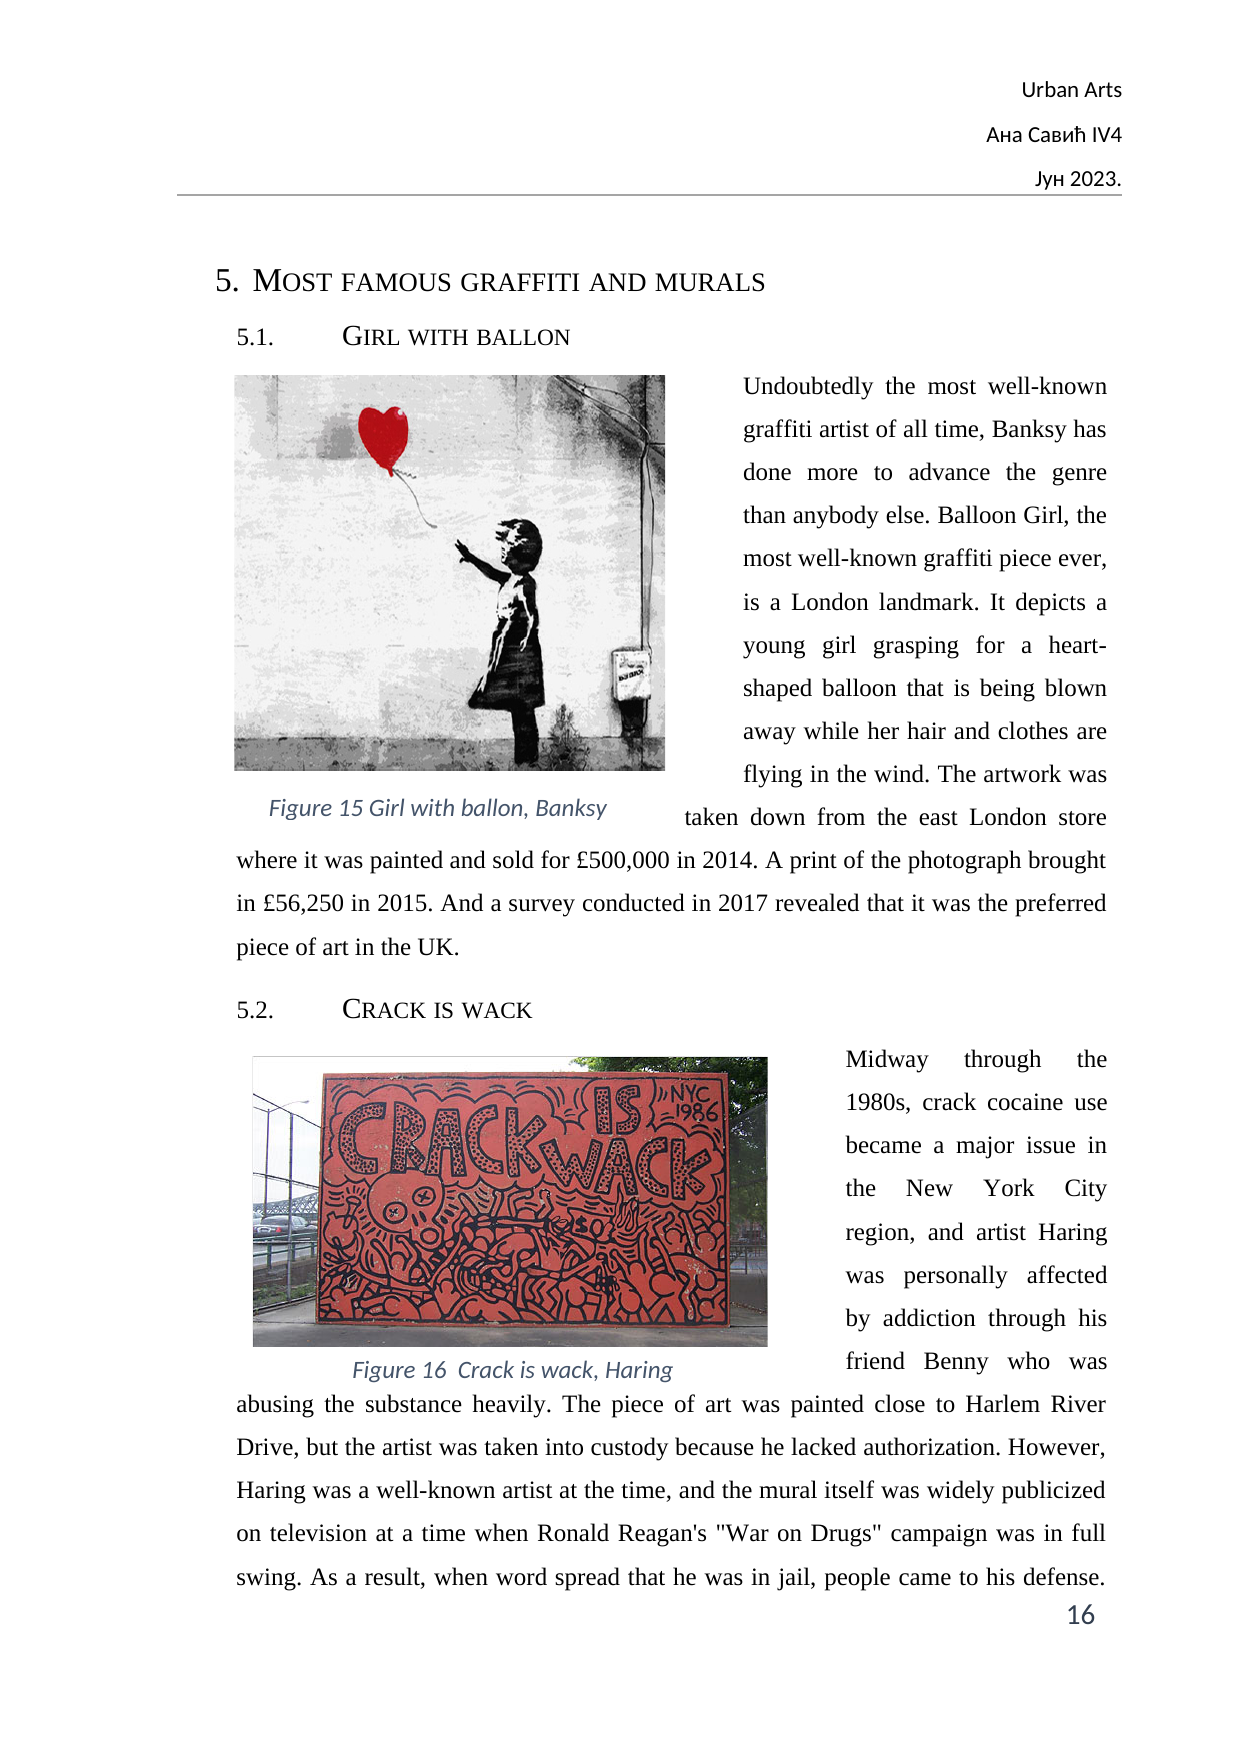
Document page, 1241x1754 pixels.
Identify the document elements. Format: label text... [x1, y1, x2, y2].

picture [233, 375, 665, 769]
list Girl with ballon [236, 318, 1122, 352]
picture [252, 1056, 768, 1347]
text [236, 1044, 1107, 1590]
list Crack is wack [236, 991, 1122, 1025]
list Most famous graffiti and murals [215, 260, 1122, 298]
